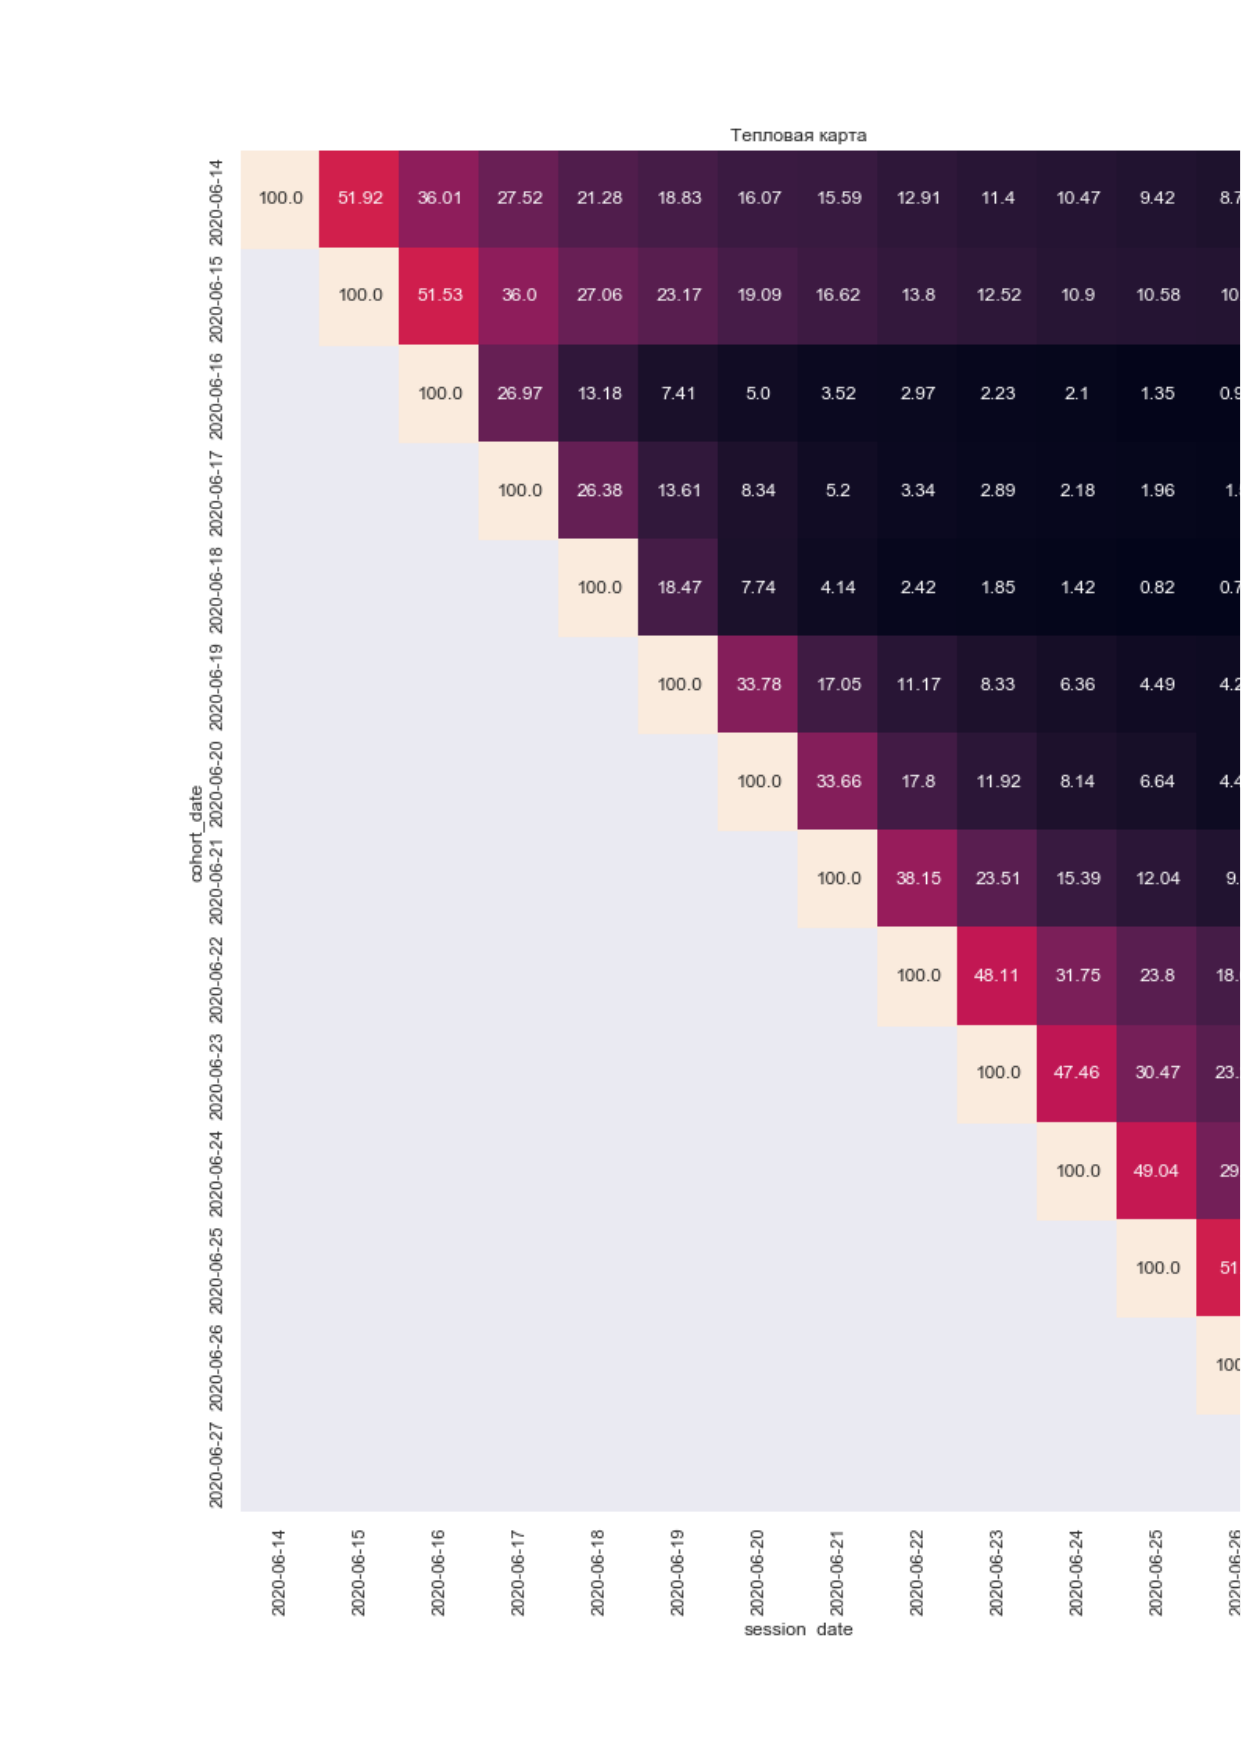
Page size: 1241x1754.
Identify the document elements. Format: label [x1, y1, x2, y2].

picture [177, 118, 1241, 1636]
